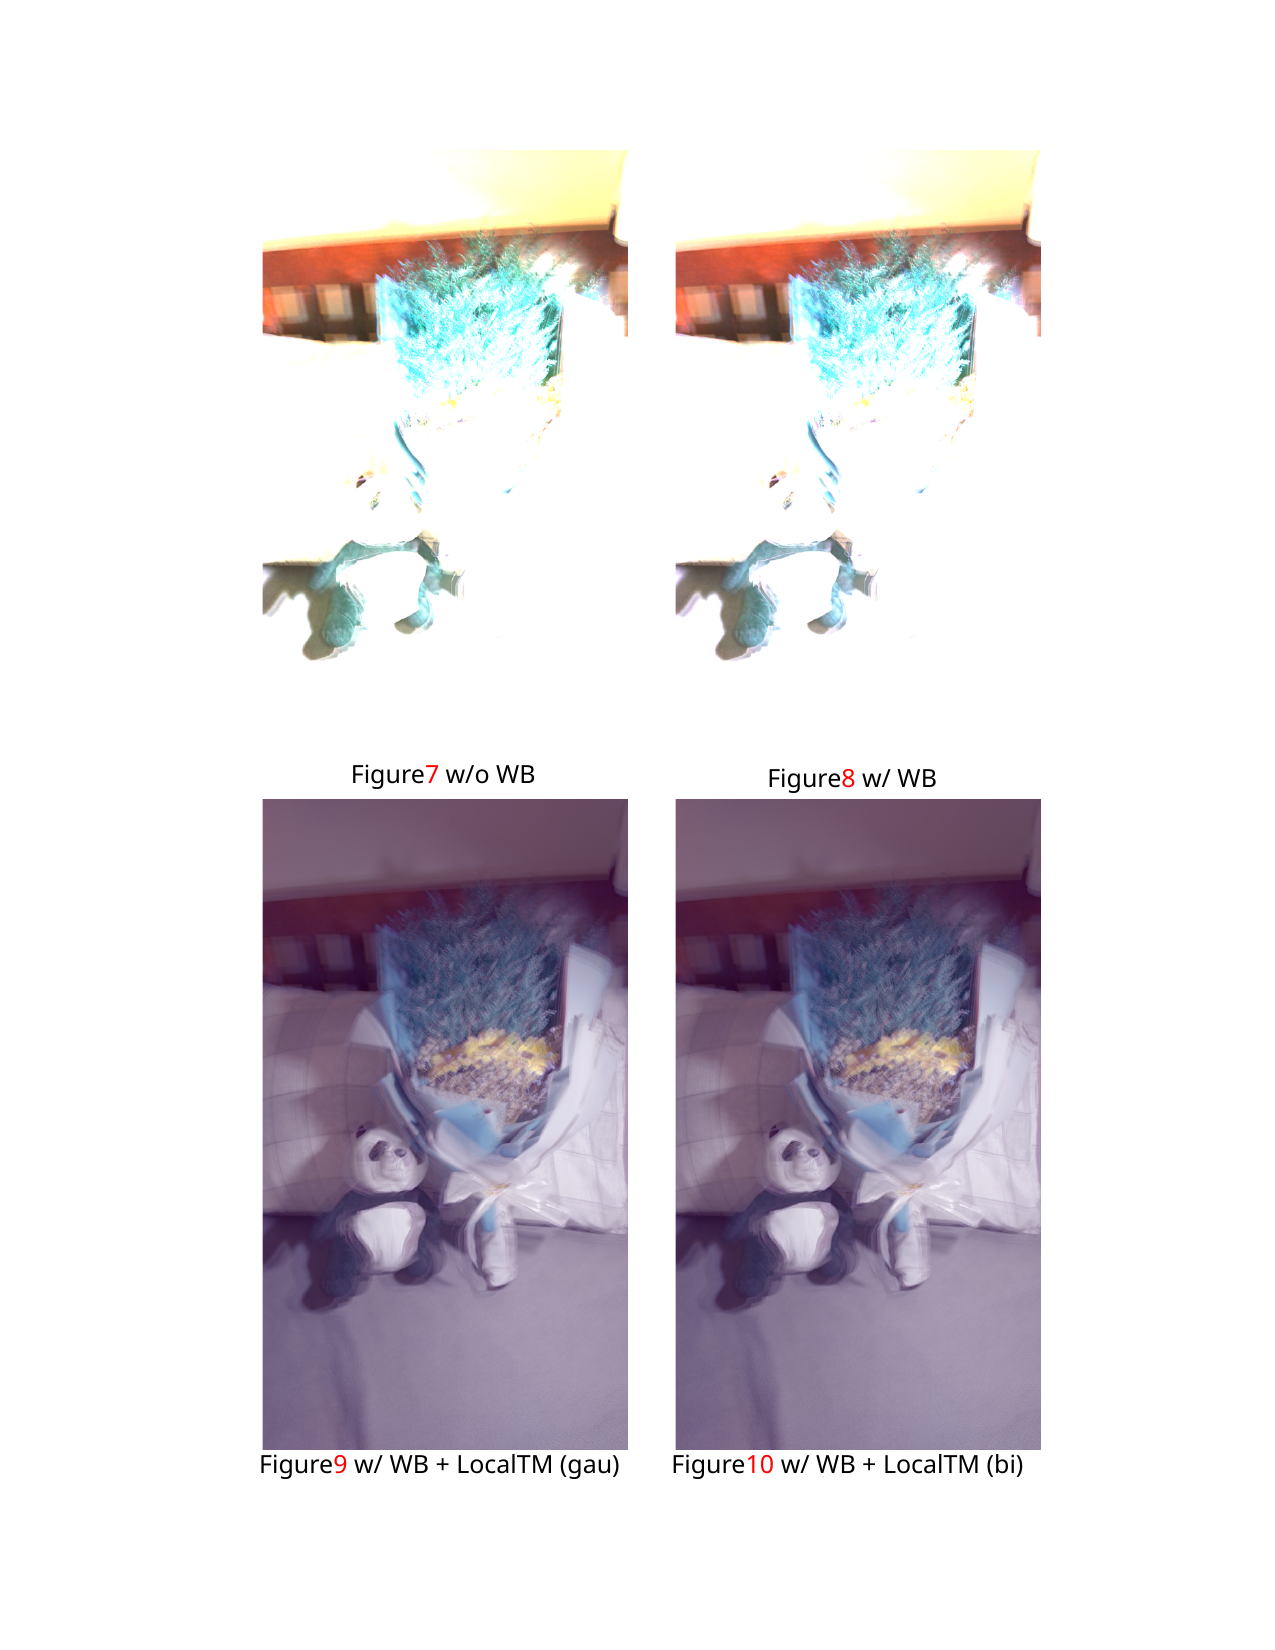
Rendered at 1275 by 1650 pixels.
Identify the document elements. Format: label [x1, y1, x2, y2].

picture [675, 150, 1041, 1450]
picture [262, 150, 628, 1450]
